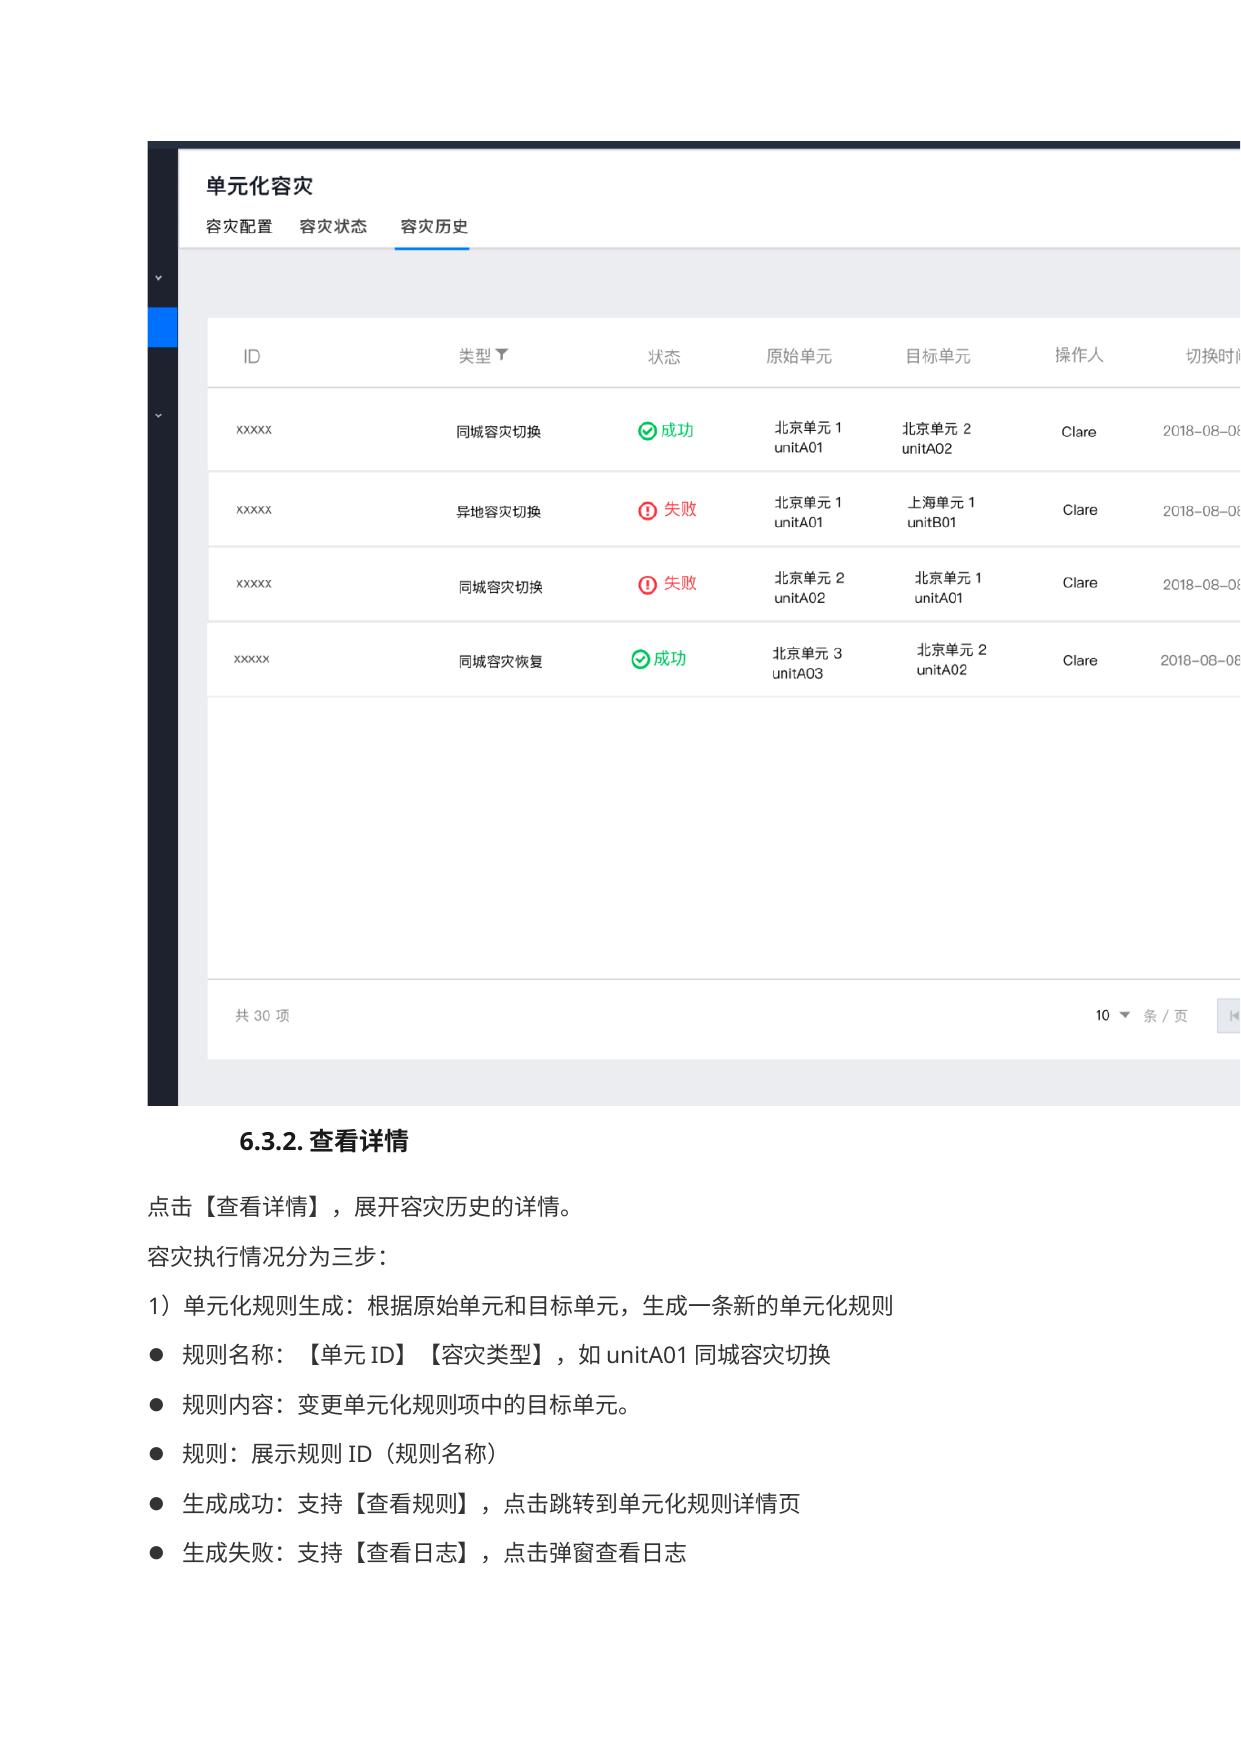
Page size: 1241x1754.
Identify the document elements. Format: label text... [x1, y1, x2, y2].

list 生成成功：支持【查看规则】，点击跳转到单元化规则详情页 [148, 1486, 1093, 1519]
subtitle 查看详情 [239, 1121, 1093, 1157]
text 1）单元化规则生成：根据原始单元和目标单元，生成一条新的单元化规则 [148, 1288, 1093, 1321]
list 规则名称：【单元ID】【容灾类型】，如unitA01同城容灾切换 [148, 1337, 1093, 1371]
list 规则内容：变更单元化规则项中的目标单元。 [148, 1387, 1093, 1420]
list 生成失败：支持【查看日志】，点击弹窗查看日志 [148, 1535, 1093, 1568]
picture [147, 141, 1241, 1106]
list 规则：展示规则 ID（规则名称） [148, 1436, 1093, 1469]
list 点击【查看详情】，展开容灾历史的详情。 [148, 1189, 1093, 1222]
text 容灾执行情况分为三步： [148, 1238, 1093, 1272]
